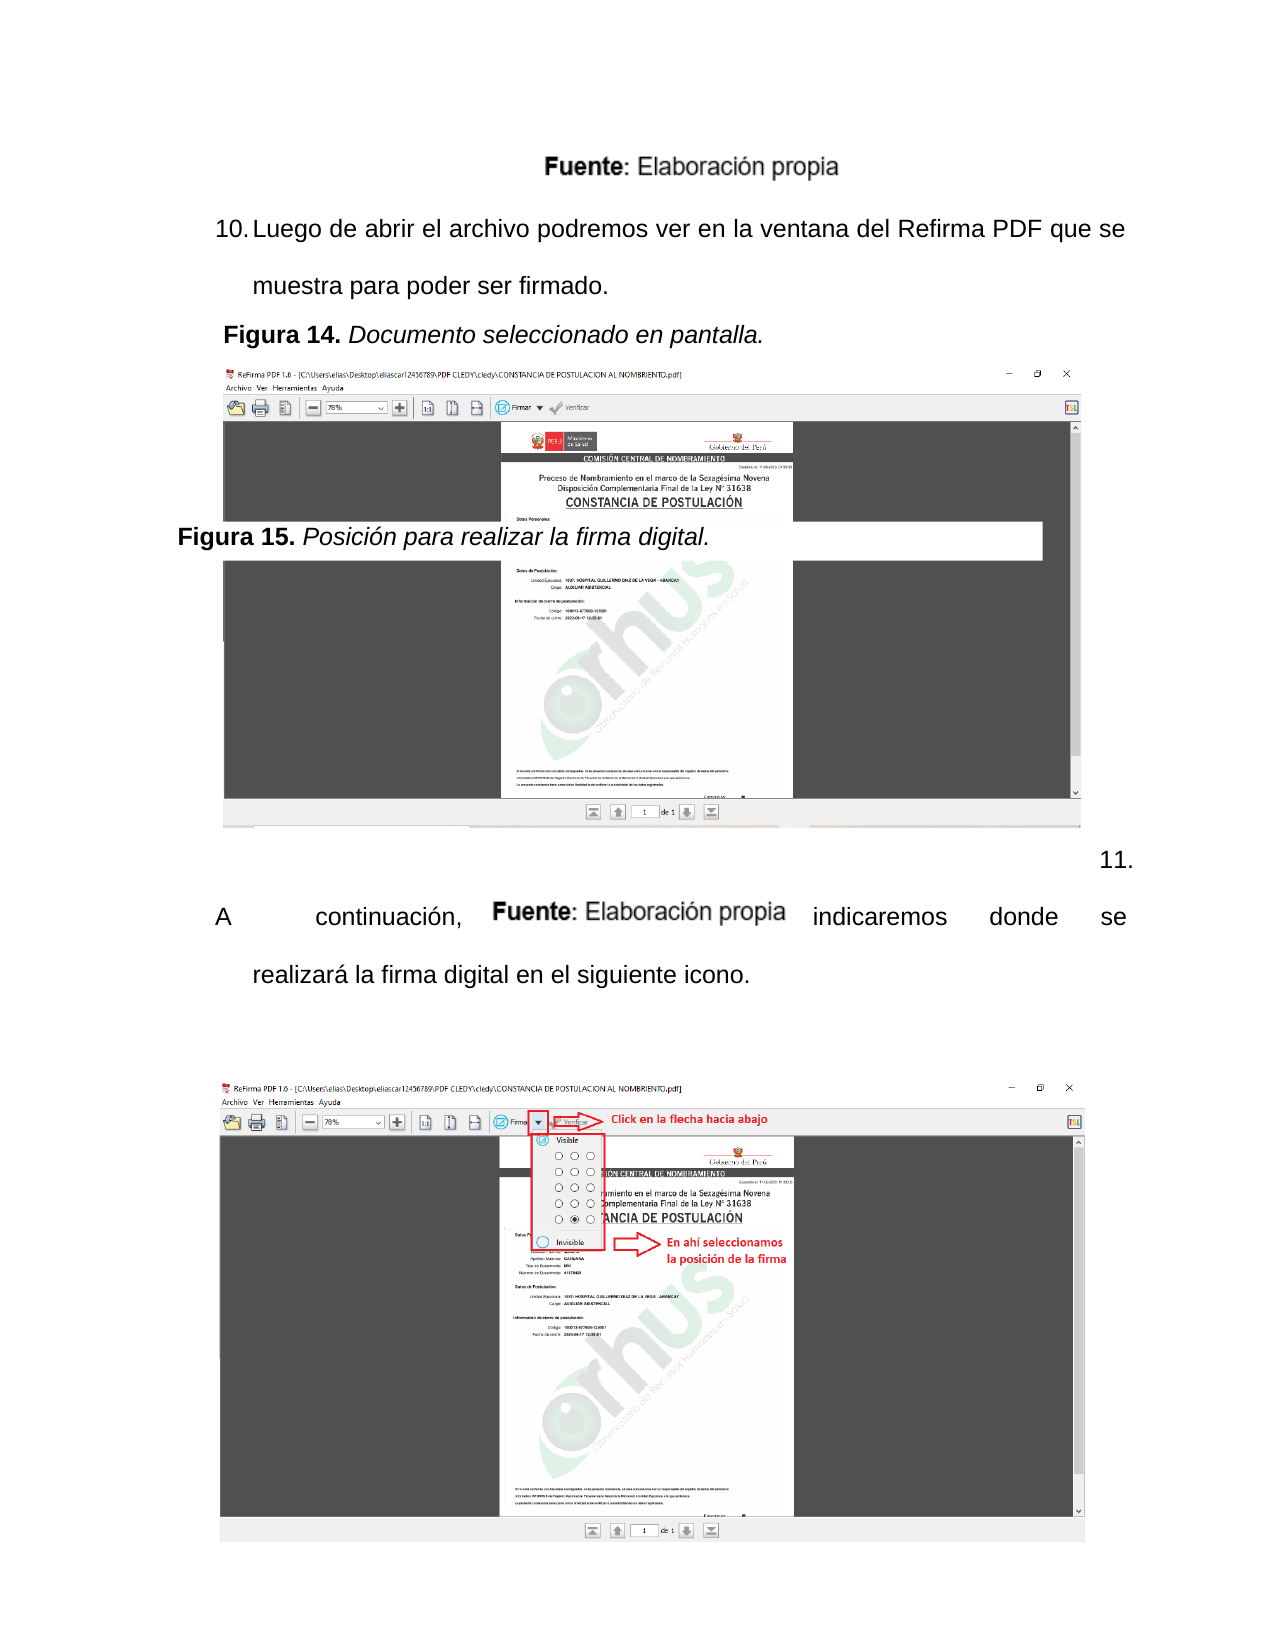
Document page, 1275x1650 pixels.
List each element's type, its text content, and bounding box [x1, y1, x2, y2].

list Luego de abrir el archivo podremos ver en la ventana del Refirma PDF que se muestra para poder ser firmado. [215, 214, 1127, 300]
picture [533, 147, 847, 188]
picture [481, 892, 794, 933]
picture [223, 367, 1082, 828]
picture [219, 1081, 1085, 1543]
